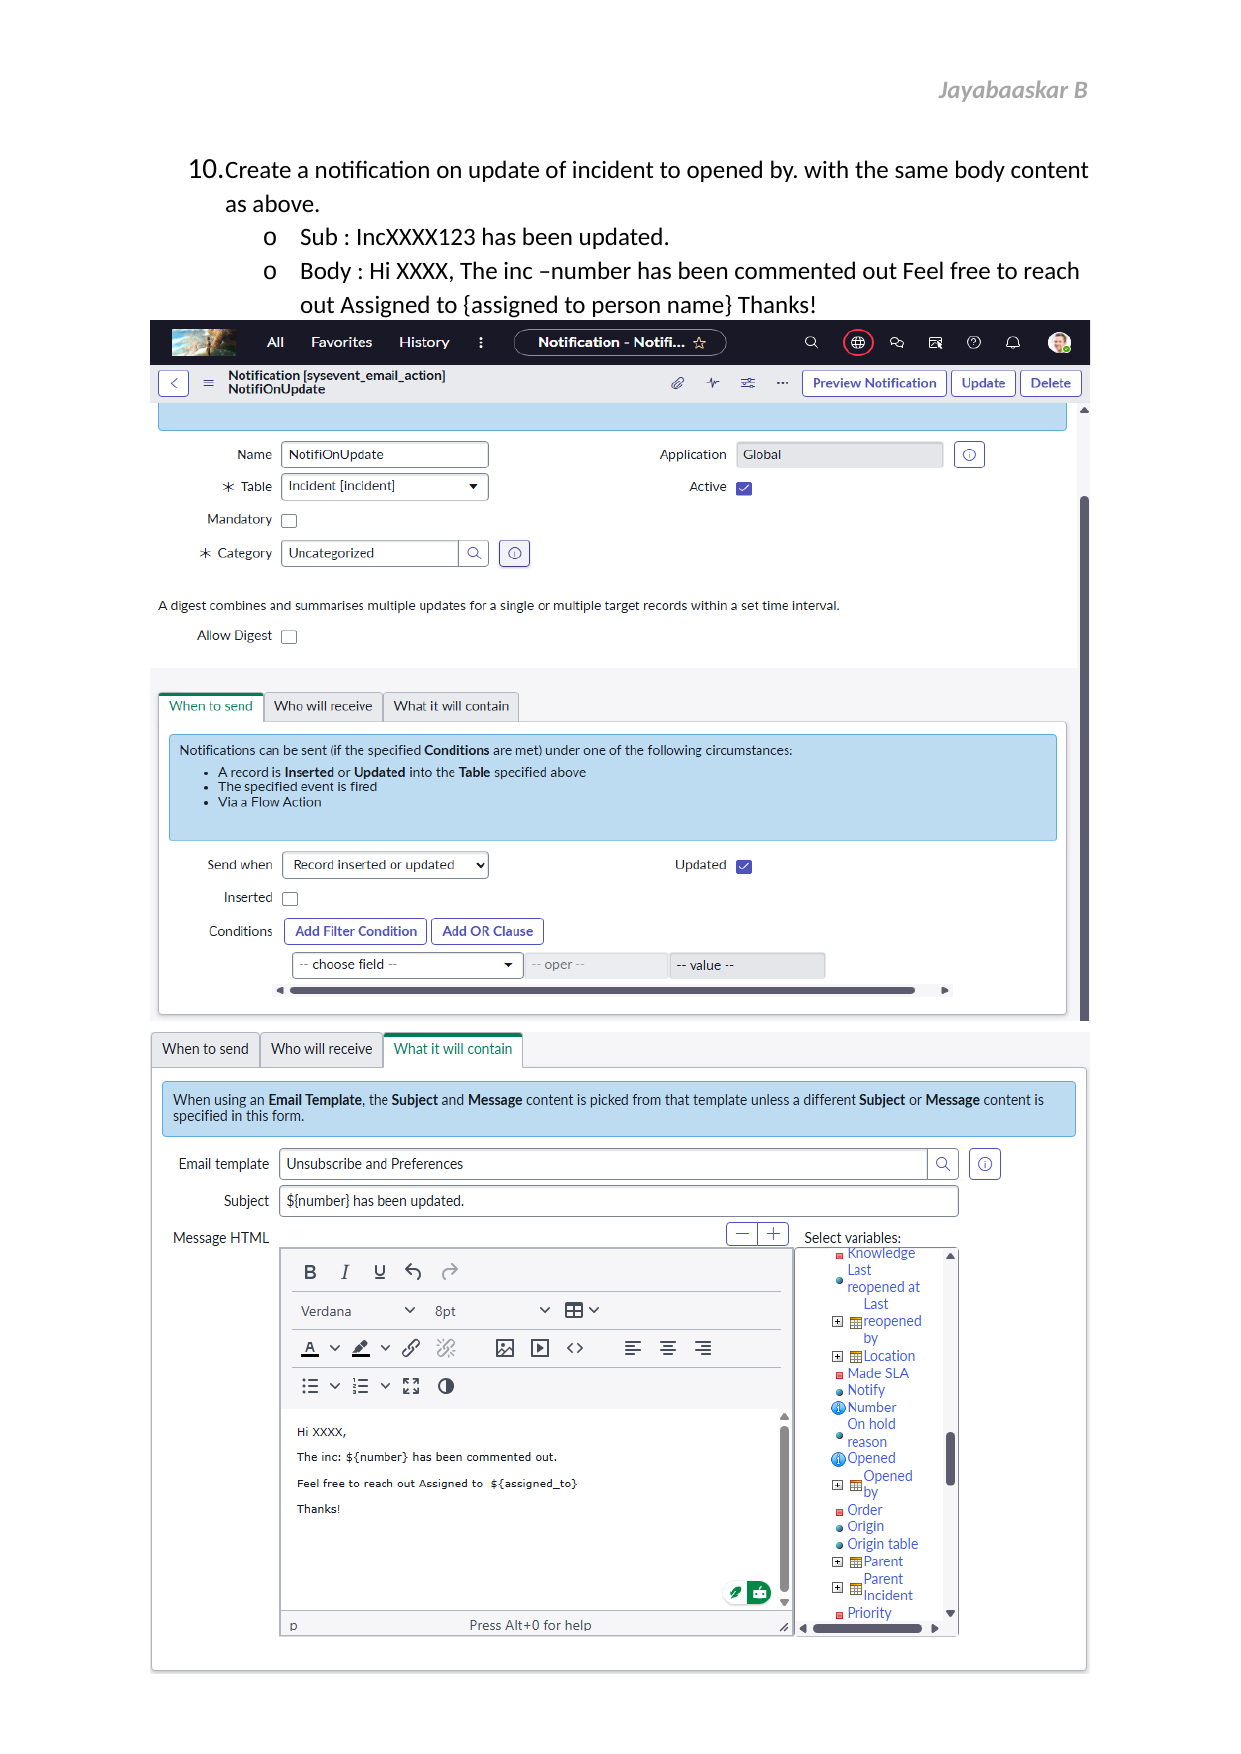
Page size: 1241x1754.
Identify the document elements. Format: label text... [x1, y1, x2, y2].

picture [150, 320, 1091, 1021]
picture [150, 1032, 1091, 1674]
list Sub : IncXXXX123 has been updated. [262, 221, 1090, 253]
list Body : Hi XXXX, The inc –number has been commented out Feel free to reach out Assigned to {assigned to person name} Thanks! [262, 255, 1090, 320]
list Create a notification on update of incident to opened by. with the same body content as above. [187, 150, 1090, 218]
